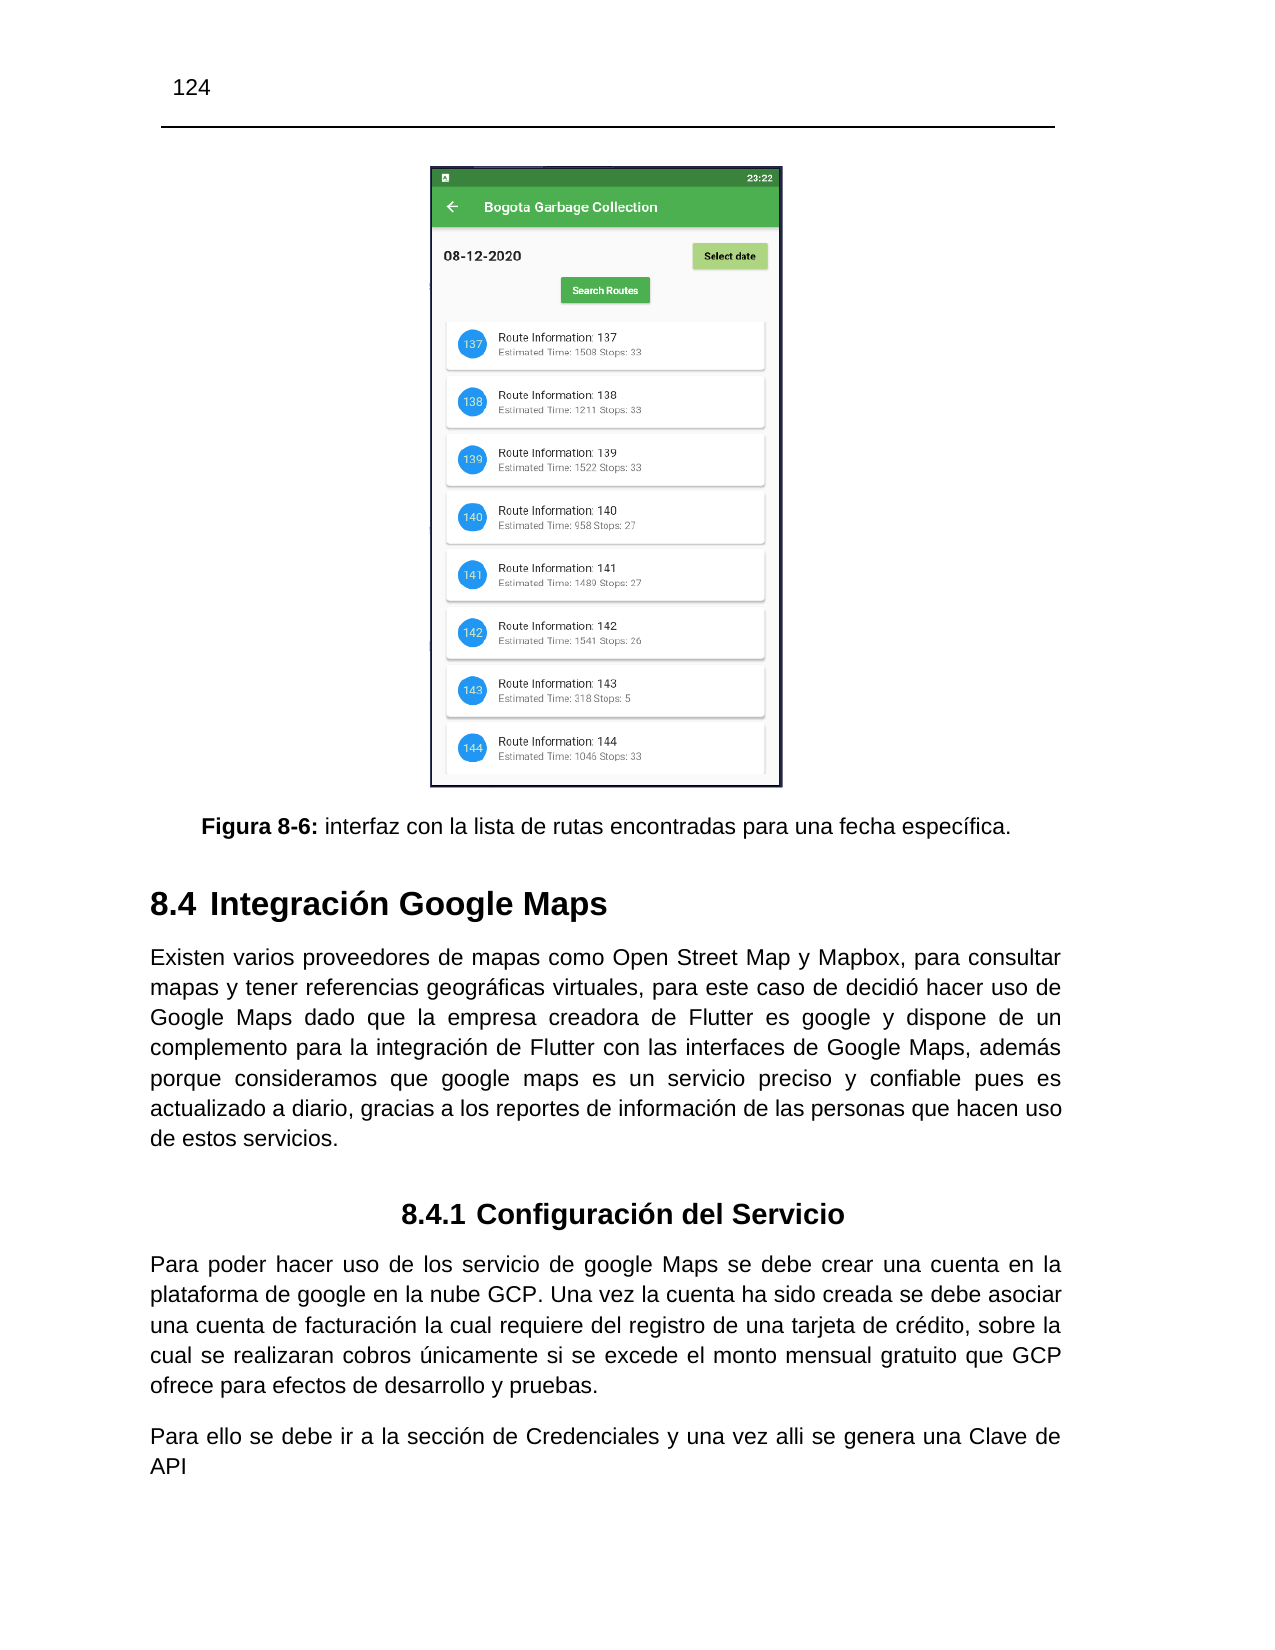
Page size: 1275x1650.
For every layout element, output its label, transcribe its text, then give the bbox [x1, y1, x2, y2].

subtitle Integración Google Maps [150, 884, 1062, 923]
subtitle Configuración del Servicio [401, 1197, 1062, 1230]
picture [429, 166, 783, 788]
text Existen varios proveedores de mapas como Open Street Map y Mapbox, para consultar mapas y tener referencias geográficas virtuales, para este caso de decidió hacer uso de Google Maps dado que la empresa creadora de Flutter es google y dispone de un complemento para la integración de Flutter con las interfaces de Google Maps, además porque consideramos que google maps es un servicio preciso y confiable pues es actualizado a diario, gracias a los reportes de información de las personas que hacen uso de estos servicios. [150, 944, 1062, 1151]
text Para poder hacer uso de los servicio de google Maps se debe crear una cuenta en la plataforma de google en la nube GCP. Una vez la cuenta ha sido creada se debe asociar una cuenta de facturación la cual requiere del registro de una tarjeta de crédito, sobre la cual se realizaran cobros únicamente si se excede el monto mensual gratuito que GCP ofrece para efectos de desarrollo y pruebas. [150, 1251, 1062, 1398]
text Para ello se debe ir a la sección de Credenciales y una vez alli se genera una Clave de API [150, 1423, 1062, 1480]
text Figura 8-6: interfaz con la lista de rutas encontradas para una fecha específica. [150, 813, 1062, 839]
